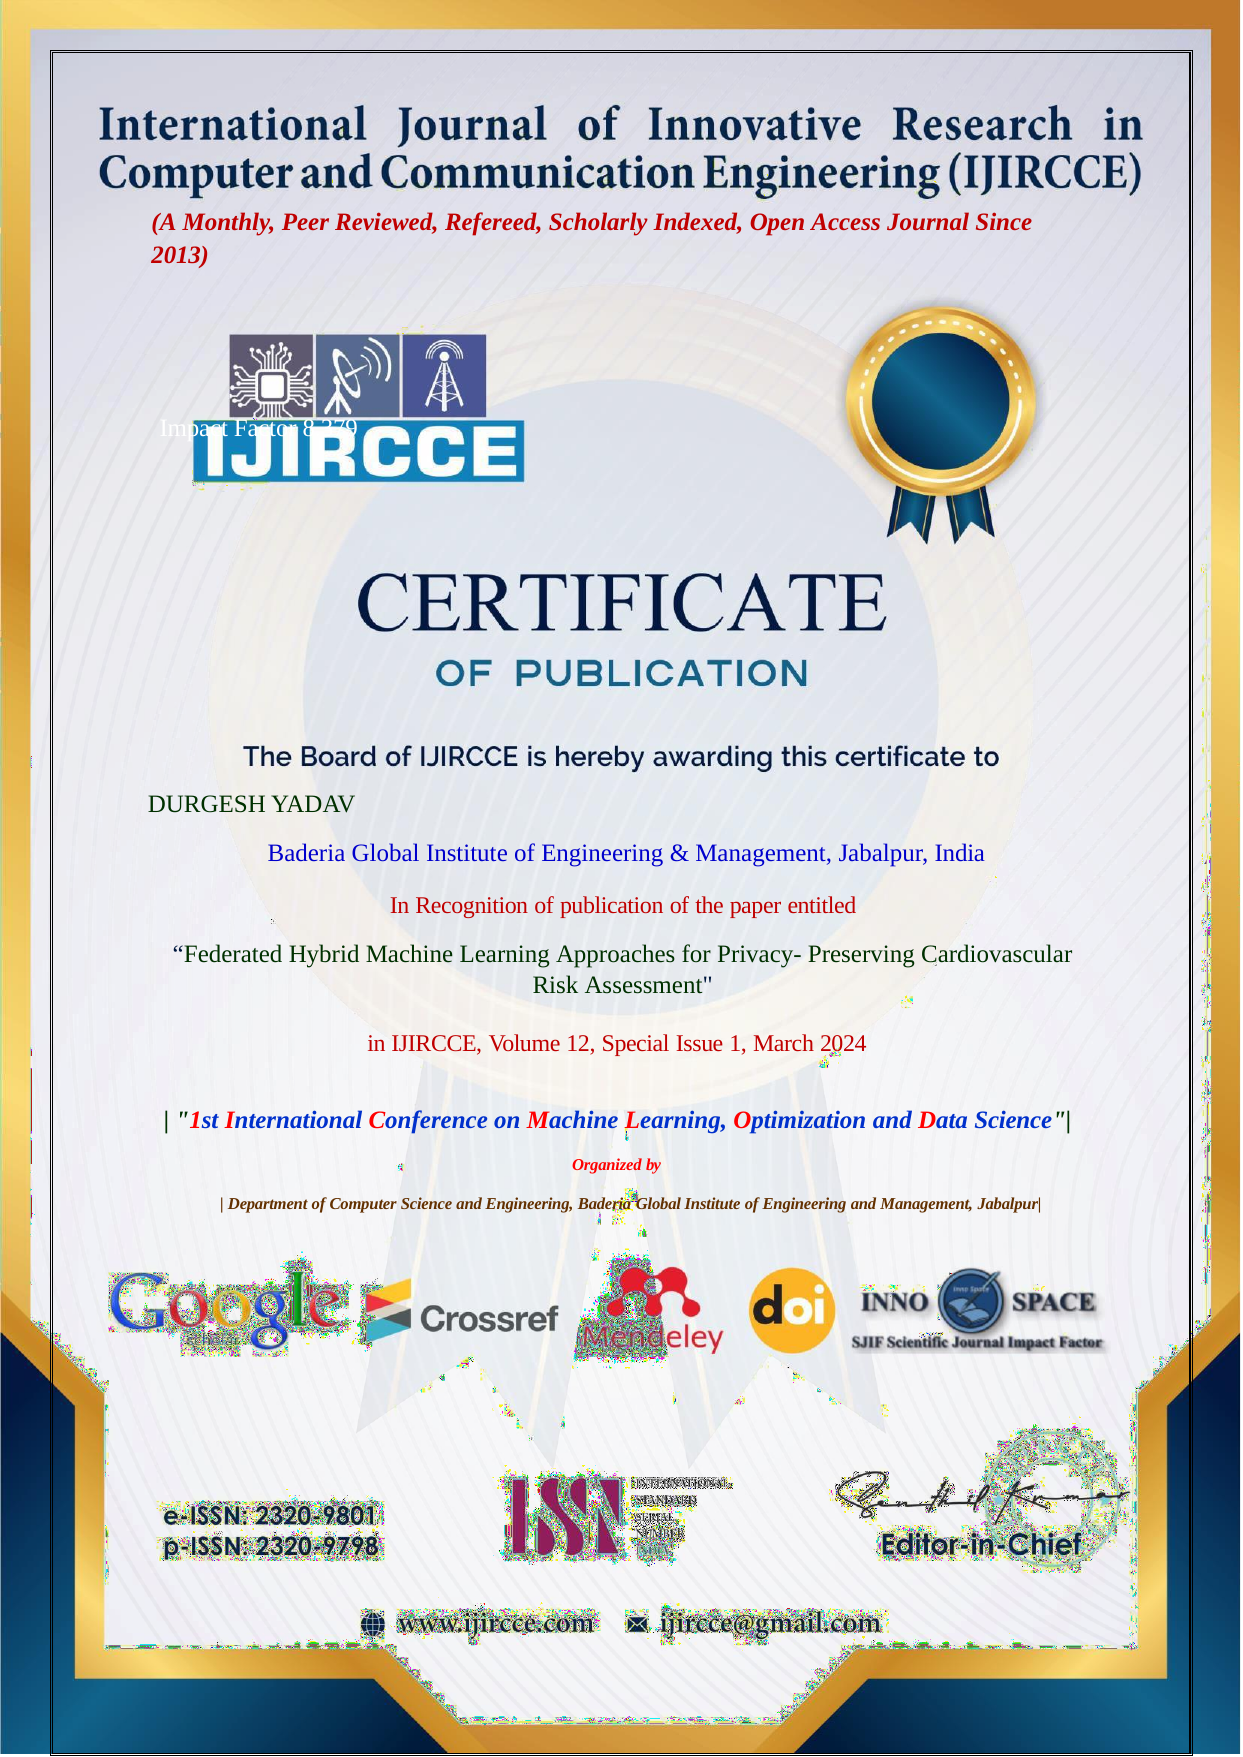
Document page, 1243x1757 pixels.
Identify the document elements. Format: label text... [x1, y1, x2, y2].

text | "1st International Conference on Machine Learning, Optimization and Data Science"| [163, 1106, 1095, 1134]
picture [0, 0, 1241, 1754]
text “Federated Hybrid Machine Learning Approaches for Privacy- Preserving Cardiovascular Risk Assessment" [159, 939, 1085, 999]
text Baderia Global Institute of Engineering & Management, Jabalpur, India [185, 838, 1067, 867]
text in IJIRCCE, Volume 12, Special Issue 1, March 2024 [148, 1029, 1085, 1057]
picture [53, 53, 1189, 1753]
subtitle Impact Factor 8.379 [159, 417, 983, 442]
text In Recognition of publication of the paper entitled [159, 891, 1087, 918]
text | Department of Computer Science and Engineering, Baderia Global Institute of Engineering and Management, Jabalpur| [185, 1194, 1078, 1213]
picture [51, 51, 1192, 1754]
text (A Monthly, Peer Reviewed, Refereed, Scholarly Indexed, Open Access Journal Since 2013) [151, 207, 1095, 269]
subtitle DURGESH YADAV [148, 789, 1095, 818]
text Organized by [149, 1155, 1085, 1174]
